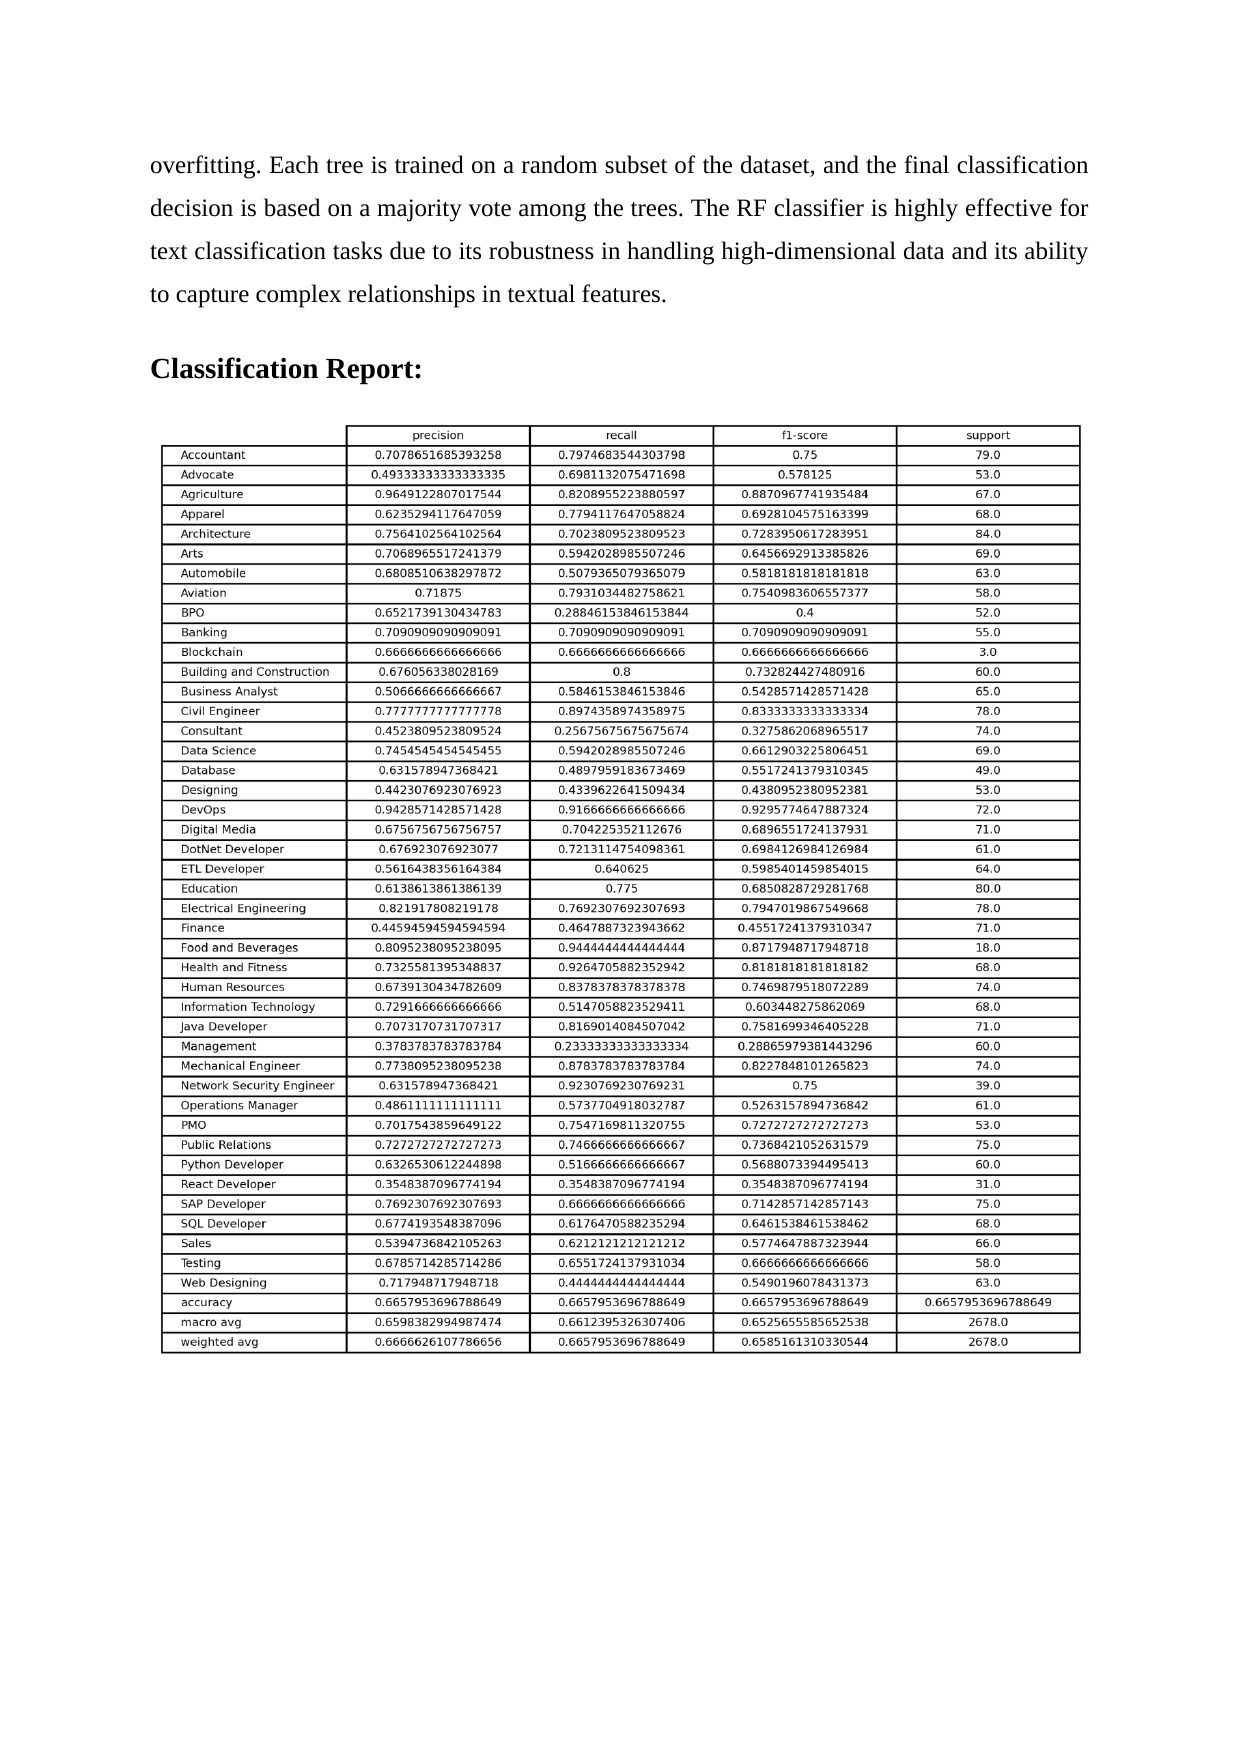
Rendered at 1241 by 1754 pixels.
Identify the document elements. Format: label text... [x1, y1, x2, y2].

text Classification Report: [150, 352, 1090, 385]
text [150, 150, 1090, 308]
picture [150, 414, 1091, 1364]
